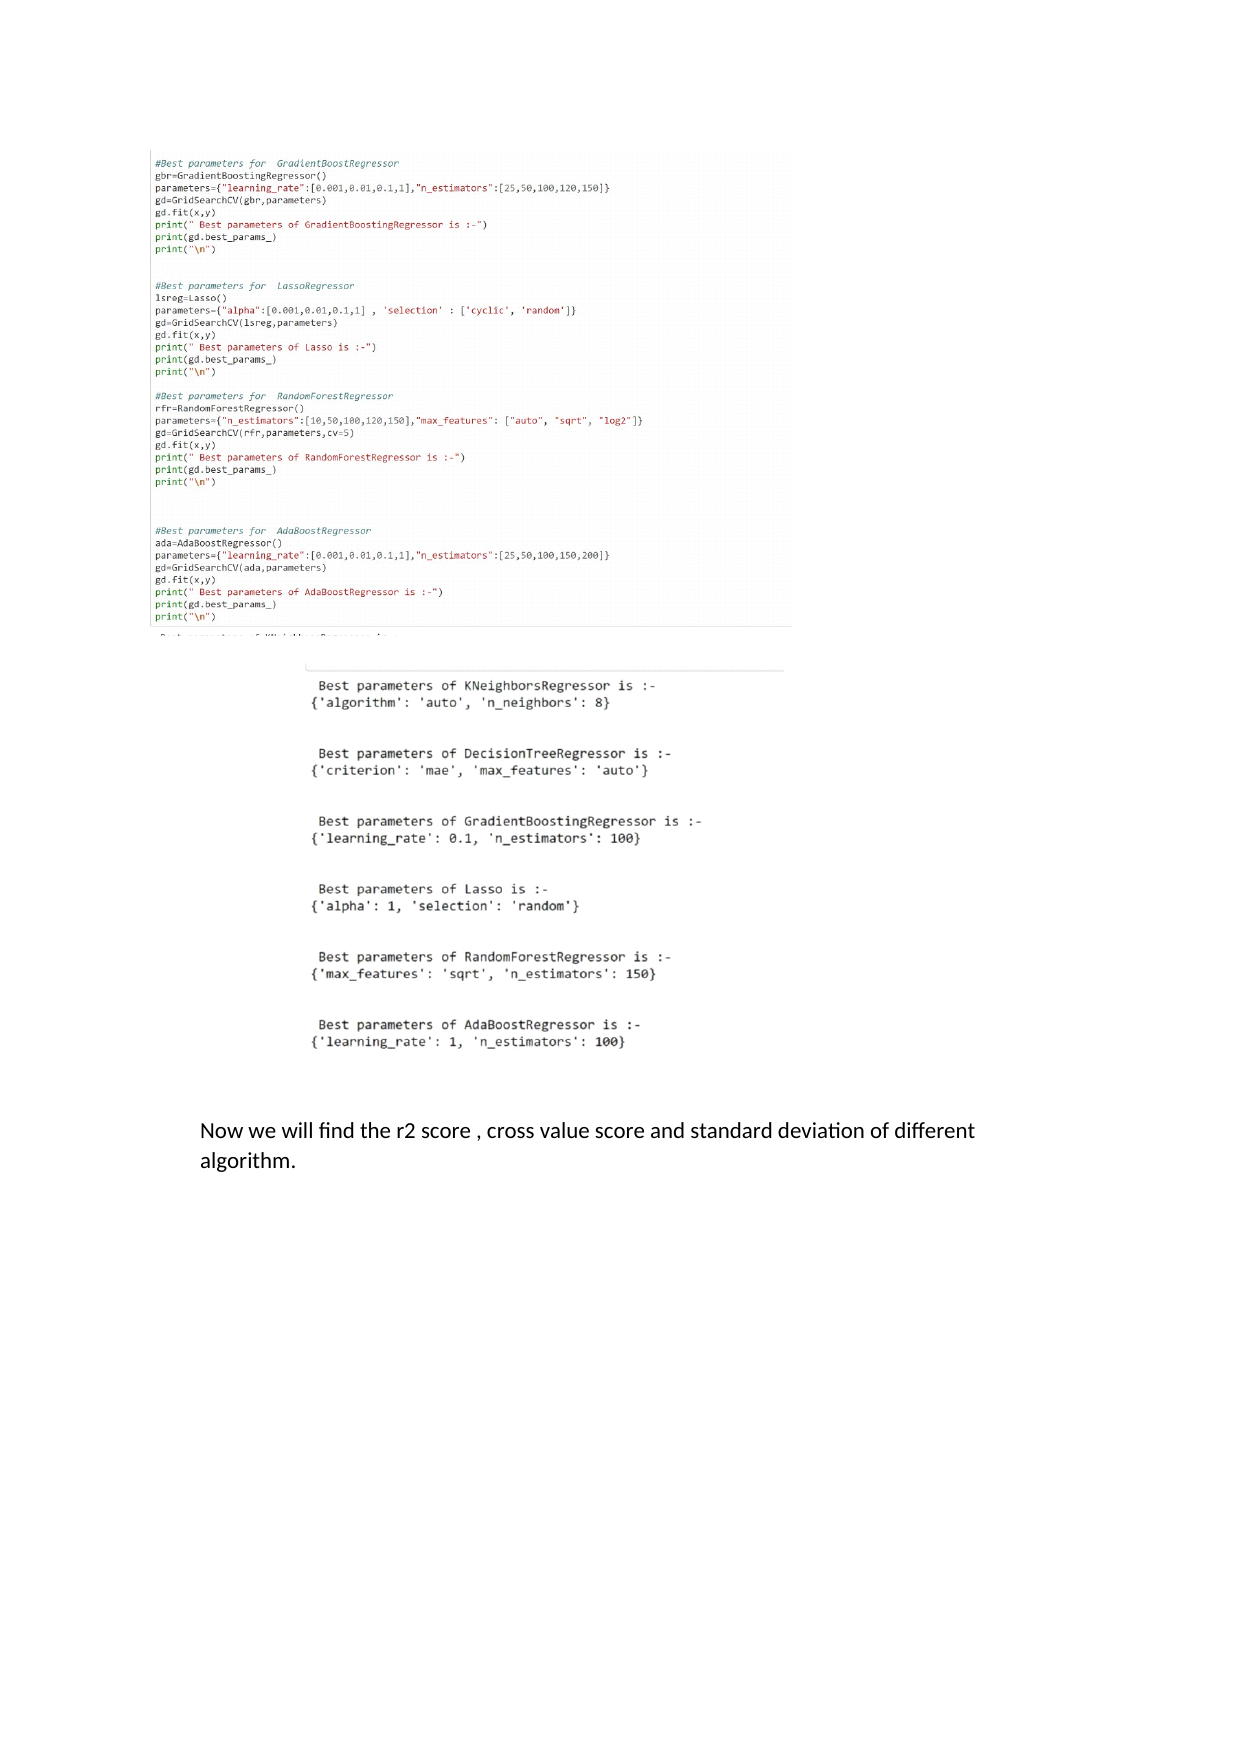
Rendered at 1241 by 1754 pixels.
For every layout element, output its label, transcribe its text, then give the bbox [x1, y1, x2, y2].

picture [150, 150, 793, 636]
picture [300, 663, 784, 1050]
text Now we will find the r2 score , cross value score and standard deviation of different algorithm. [200, 1116, 992, 1174]
